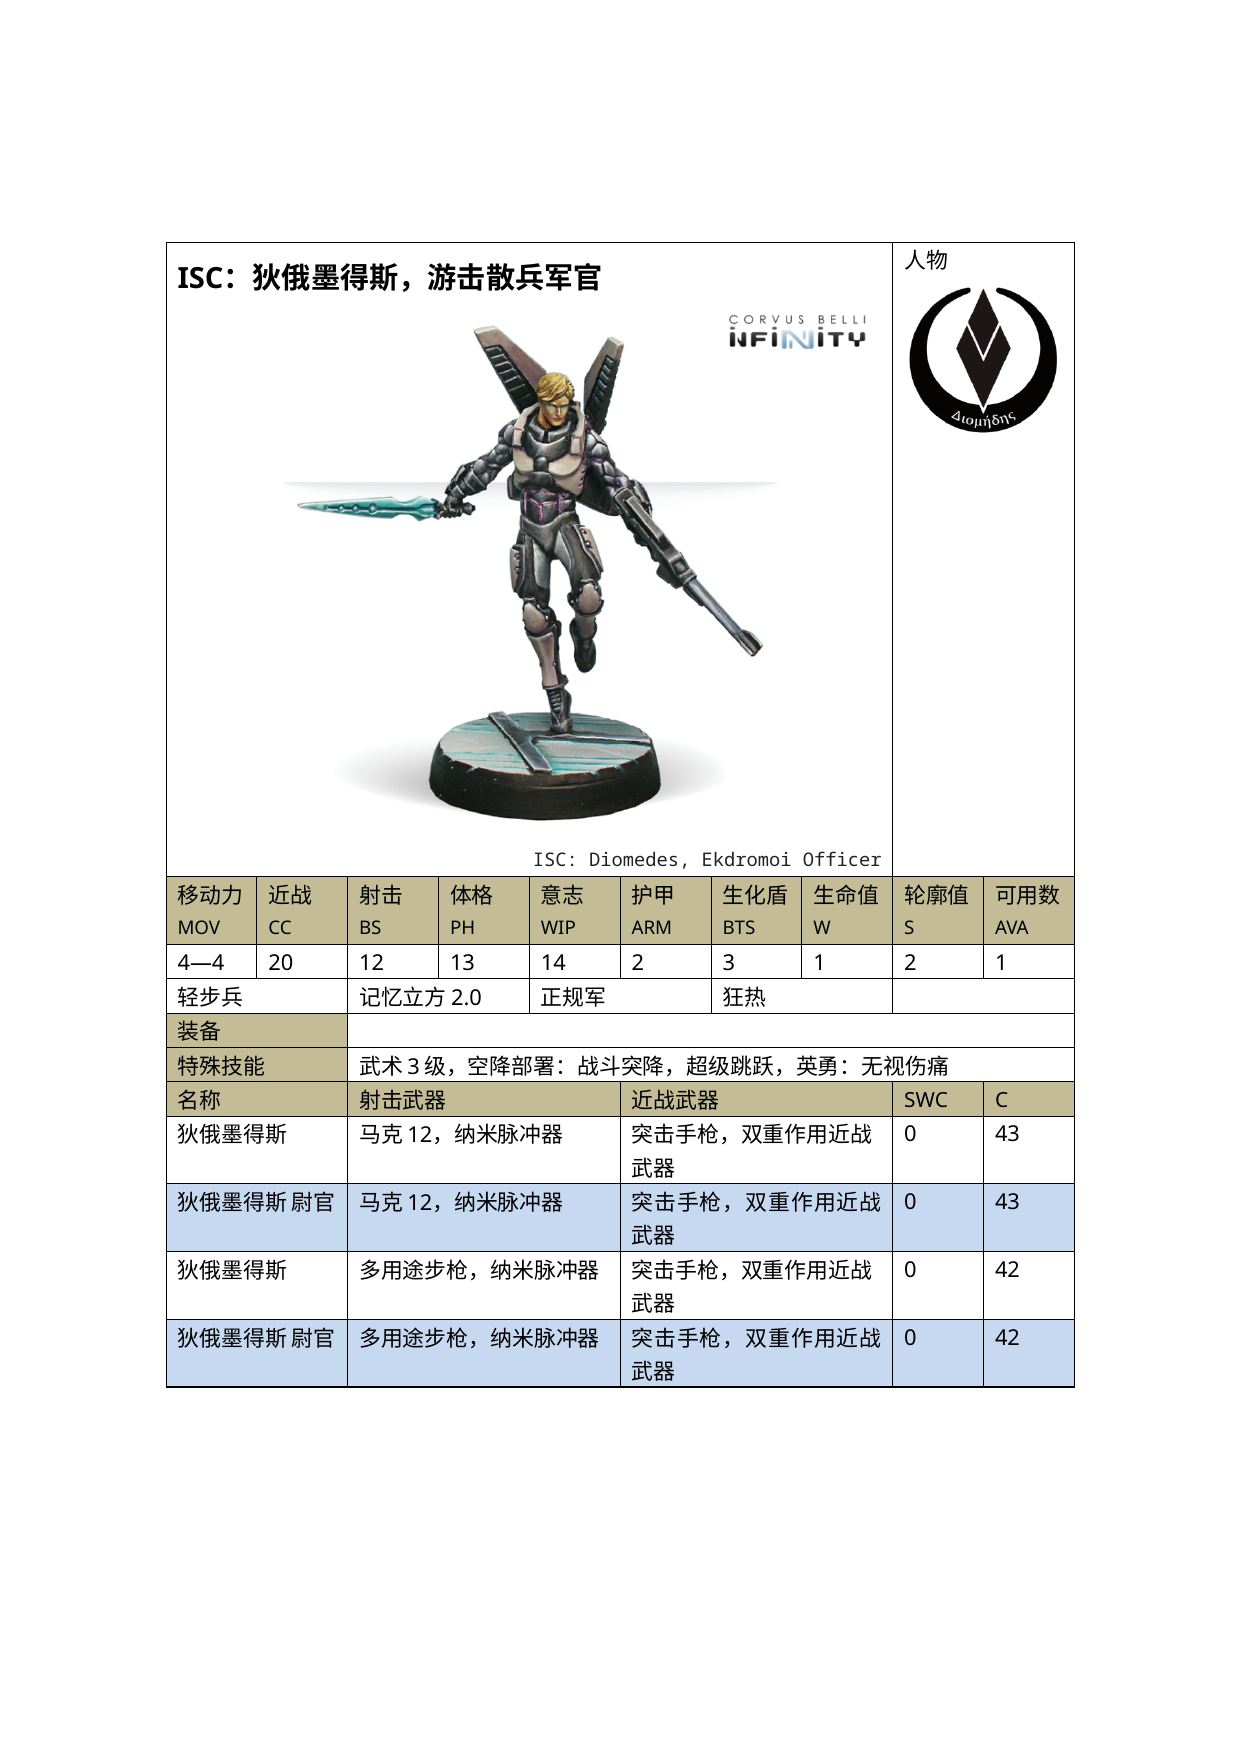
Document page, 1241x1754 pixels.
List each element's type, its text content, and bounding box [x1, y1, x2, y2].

table_cell 近战武器 [621, 1082, 892, 1116]
table_cell 轮廓值 S [893, 877, 983, 944]
table_cell 记忆立方2.0 [348, 979, 529, 1012]
table_cell 1 [984, 945, 1074, 978]
table_cell 4—4 [167, 945, 256, 978]
table_cell 2 [621, 945, 711, 978]
table_cell [893, 979, 1074, 1012]
table_cell 狄俄墨得斯 尉官 [167, 1320, 347, 1386]
table_cell 装备 [167, 1014, 347, 1047]
table_cell 突击手枪，双重作用近战武器 [621, 1117, 892, 1183]
table_cell 正规军 [530, 979, 711, 1012]
table_cell 42 [984, 1252, 1074, 1319]
table_cell 0 [893, 1117, 983, 1183]
table_cell 马克12，纳米脉冲器 [348, 1117, 620, 1183]
table_cell 突击手枪，双重作用近战武器 [621, 1252, 892, 1319]
table_cell 14 [530, 945, 620, 978]
picture [177, 312, 881, 840]
table_cell 2 [893, 945, 983, 978]
table_cell 多用途步枪，纳米脉冲器 [348, 1320, 620, 1386]
table_cell 可用数 AVA [984, 877, 1074, 944]
table_cell 近战 CC [257, 877, 347, 944]
table_cell C [984, 1082, 1074, 1116]
table_cell 3 [712, 945, 801, 978]
table_header 人物 [893, 243, 1074, 876]
table_cell 12 [348, 945, 438, 978]
table_cell 狄俄墨得斯 [167, 1117, 347, 1183]
table_cell 移动力 MOV [167, 877, 256, 944]
table_cell 马克12，纳米脉冲器 [348, 1184, 620, 1251]
table_cell 狄俄墨得斯 尉官 [167, 1184, 347, 1251]
table_cell 狄俄墨得斯 [167, 1252, 347, 1319]
table_cell SWC [893, 1082, 983, 1116]
table_cell 特殊技能 [167, 1048, 347, 1081]
table_cell 0 [893, 1184, 983, 1251]
table_cell 1 [802, 945, 892, 978]
table_cell 武术3级，空降部署：战斗突降，超级跳跃，英勇：无视伤痛 [348, 1048, 1074, 1081]
table_cell 护甲 ARM [621, 877, 711, 944]
table_cell 42 [984, 1320, 1074, 1386]
table_cell 43 [984, 1117, 1074, 1183]
table_cell 射击武器 [348, 1082, 620, 1116]
table_cell 狂热 [712, 979, 892, 1012]
table_cell 43 [984, 1184, 1074, 1251]
table_cell 13 [439, 945, 529, 978]
table_cell 0 [893, 1252, 983, 1319]
table_header ISC：狄俄墨得斯，游击散兵军官 ISC: Diomedes, Ekdromoi Officer [167, 243, 892, 876]
table_cell 0 [893, 1320, 983, 1386]
table_cell 生命值 W [802, 877, 892, 944]
table_cell 射击 BS [348, 877, 438, 944]
table_cell 生化盾 BTS [712, 877, 801, 944]
picture [903, 284, 1063, 434]
table_cell 意志 WIP [530, 877, 620, 944]
table_cell 突击手枪，双重作用近战武器 [621, 1320, 892, 1386]
table_cell 轻步兵 [167, 979, 347, 1012]
table_cell 突击手枪，双重作用近战武器 [621, 1184, 892, 1251]
table_cell 多用途步枪，纳米脉冲器 [348, 1252, 620, 1319]
table_cell 体格 PH [439, 877, 529, 944]
table_cell 名称 [167, 1082, 347, 1116]
table_cell 20 [257, 945, 347, 978]
table_cell [348, 1014, 1074, 1047]
